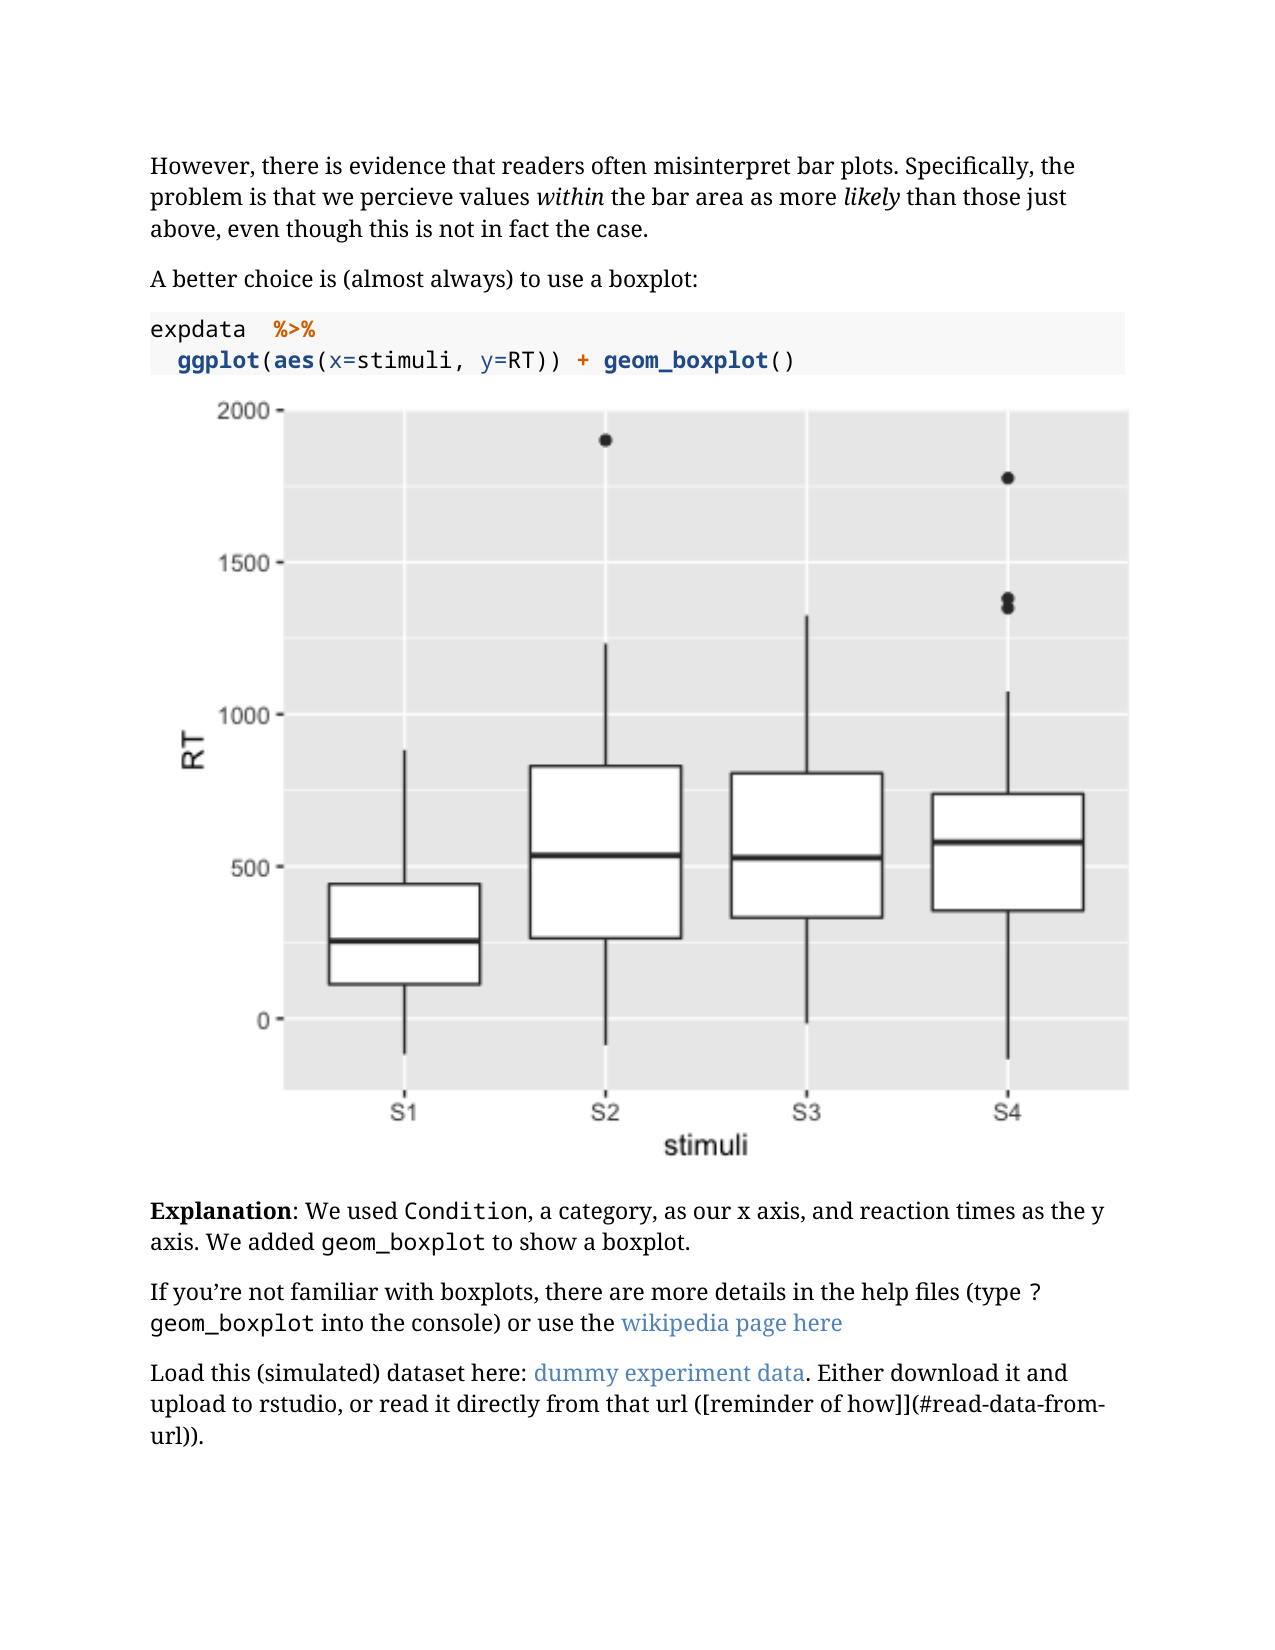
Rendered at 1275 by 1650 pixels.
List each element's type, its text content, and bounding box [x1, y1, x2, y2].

text However, there is evidence that readers often misinterpret bar plots. Specifically, the problem is that we percieve values within the bar area as more likely than those just above, even though this is not in fact the case. [150, 150, 1125, 244]
picture [168, 395, 1144, 1176]
text Explanation: We used Condition, a category, as our x axis, and reaction times as the y axis. We added geom_boxplot to show a boxplot. [150, 1194, 1125, 1257]
text A better choice is (almost always) to use a boxplot: [150, 262, 1125, 294]
text Load this (simulated) dataset here: dummy experiment data. Either download it and upload to rstudio, or read it directly from that url ([reminder of how]](#read-data-from-url)). [150, 1357, 1125, 1451]
text expdata %>% ggplot(aes(x=stimuli, y=RT)) + geom_boxplot() [150, 312, 1125, 375]
text If you’re not familiar with boxplots, there are more details in the help files (type ?geom_boxplot into the console) or use the wikipedia page here [150, 1276, 1125, 1338]
